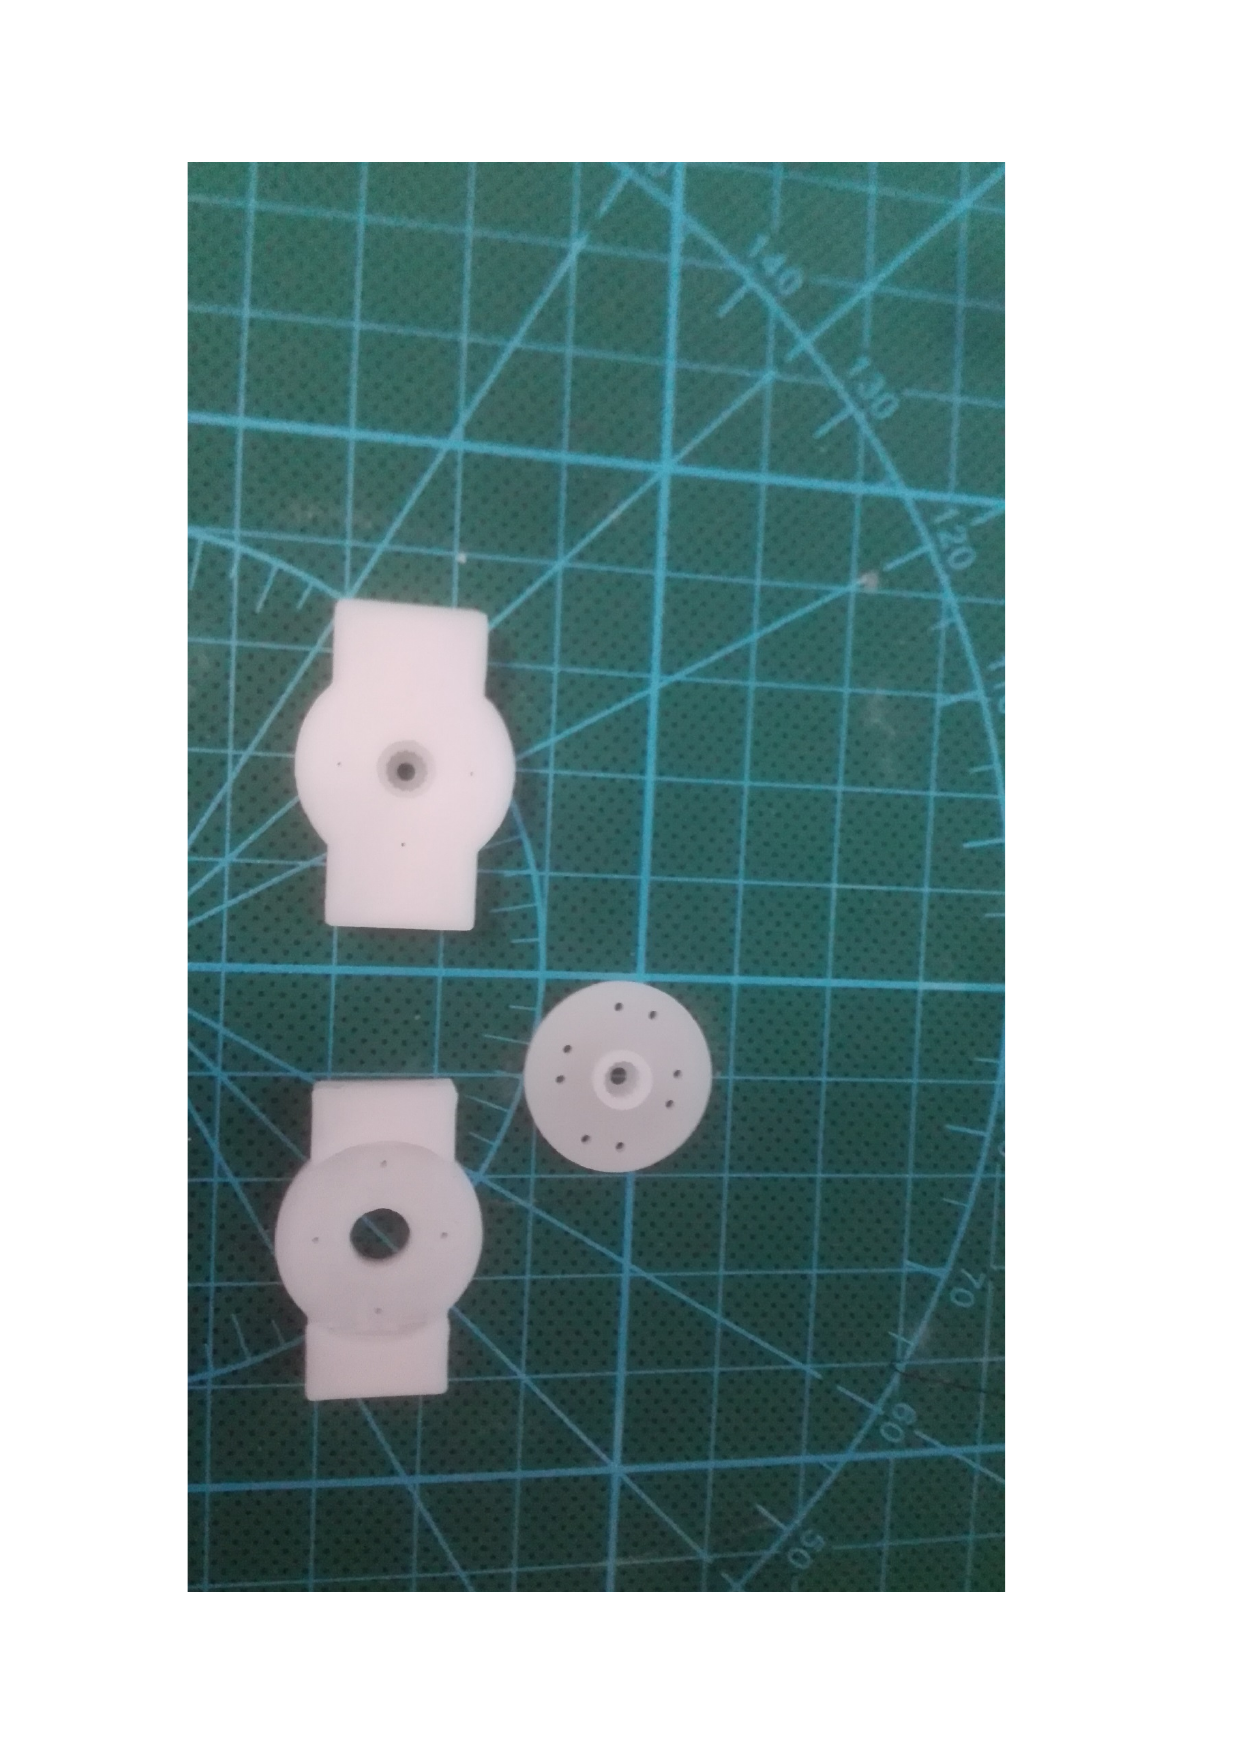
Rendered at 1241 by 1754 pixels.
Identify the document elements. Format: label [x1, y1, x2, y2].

picture [187, 162, 1006, 1592]
